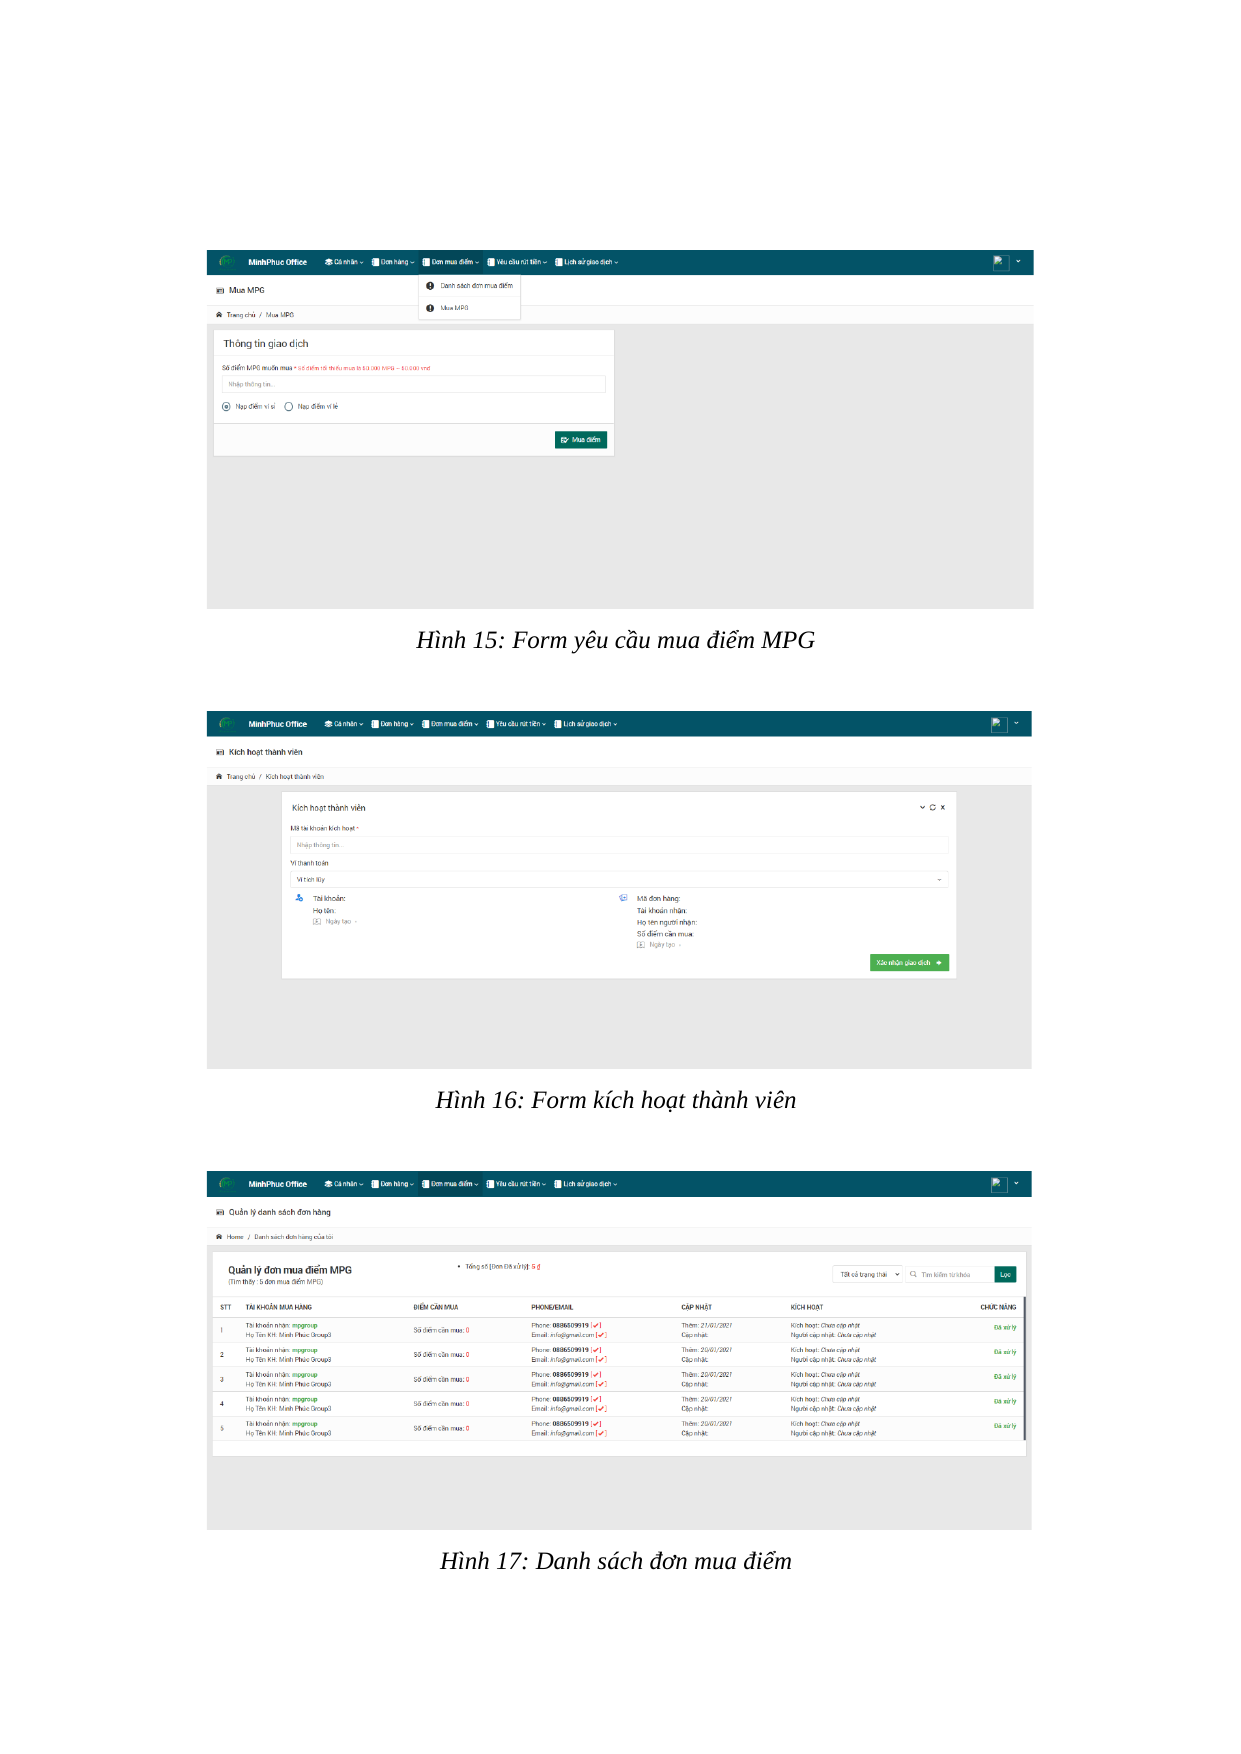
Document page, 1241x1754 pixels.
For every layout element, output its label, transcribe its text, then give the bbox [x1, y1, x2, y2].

picture [220, 256, 231, 266]
picture [206, 737, 1032, 1069]
picture [249, 260, 272, 264]
picture [488, 259, 494, 266]
picture [220, 718, 231, 728]
text Hình 15: Form yêu cầu mua điểm MPG [207, 625, 1027, 654]
picture [423, 1181, 429, 1188]
picture [206, 275, 1034, 609]
picture [555, 721, 561, 728]
text Hình 16: Form kích hoạt thành viên [207, 1085, 1027, 1114]
text Hình 17: Danh sách đơn mua điểm [207, 1546, 1027, 1575]
picture [460, 260, 472, 264]
picture [994, 256, 1001, 264]
picture [382, 722, 392, 726]
picture [372, 721, 378, 728]
picture [555, 1181, 561, 1188]
picture [423, 259, 429, 266]
picture [423, 721, 429, 728]
picture [220, 1178, 231, 1188]
picture [372, 1181, 378, 1188]
picture [250, 1182, 267, 1186]
picture [556, 259, 562, 266]
picture [206, 1198, 1032, 1530]
picture [373, 259, 379, 266]
picture [487, 1181, 494, 1188]
picture [487, 721, 494, 728]
picture [992, 718, 999, 726]
picture [992, 1178, 999, 1186]
picture [293, 1182, 305, 1186]
picture [250, 722, 267, 726]
picture [290, 260, 306, 264]
picture [460, 1182, 472, 1186]
